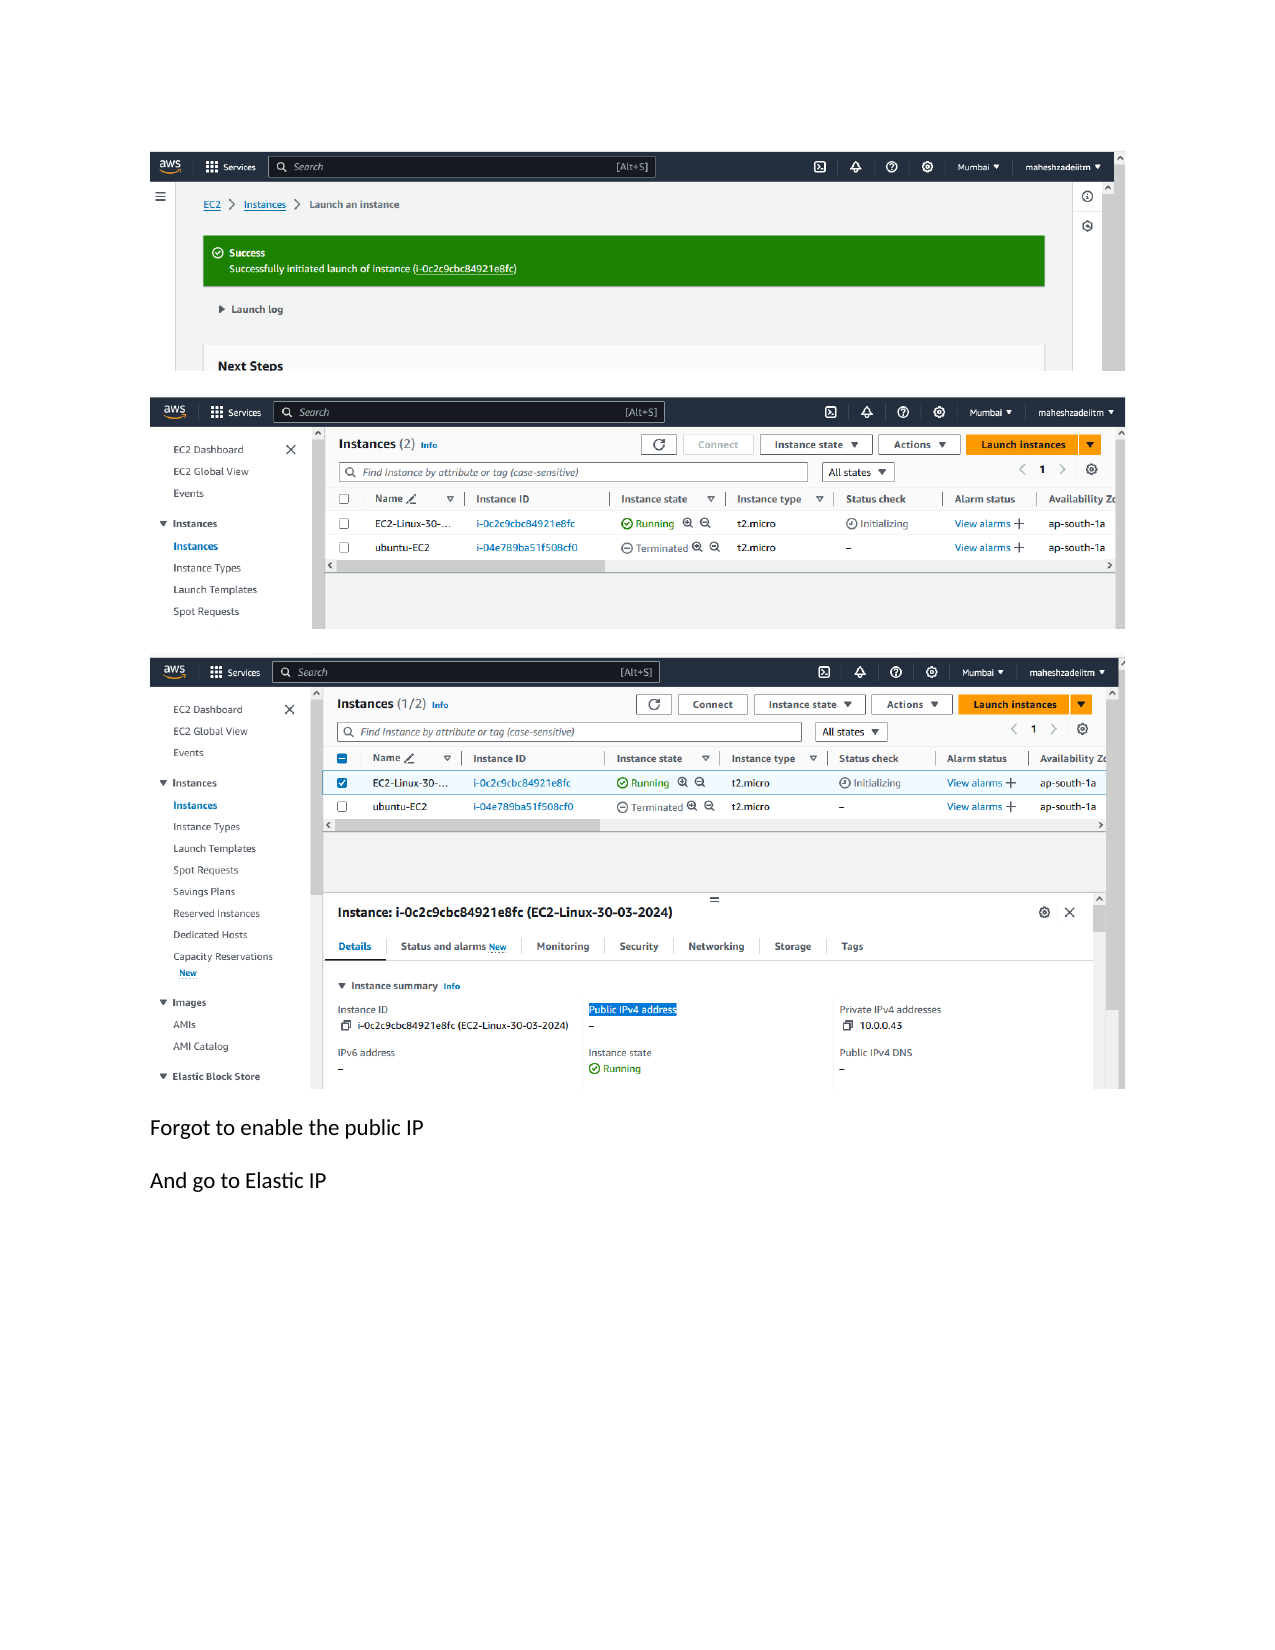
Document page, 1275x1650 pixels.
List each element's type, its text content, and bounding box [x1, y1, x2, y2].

picture [150, 150, 1125, 371]
picture [150, 653, 1125, 1089]
text And go to Elastic IP [150, 1166, 1125, 1194]
text Forgot to enable the public IP [150, 1113, 1125, 1141]
picture [150, 395, 1125, 629]
